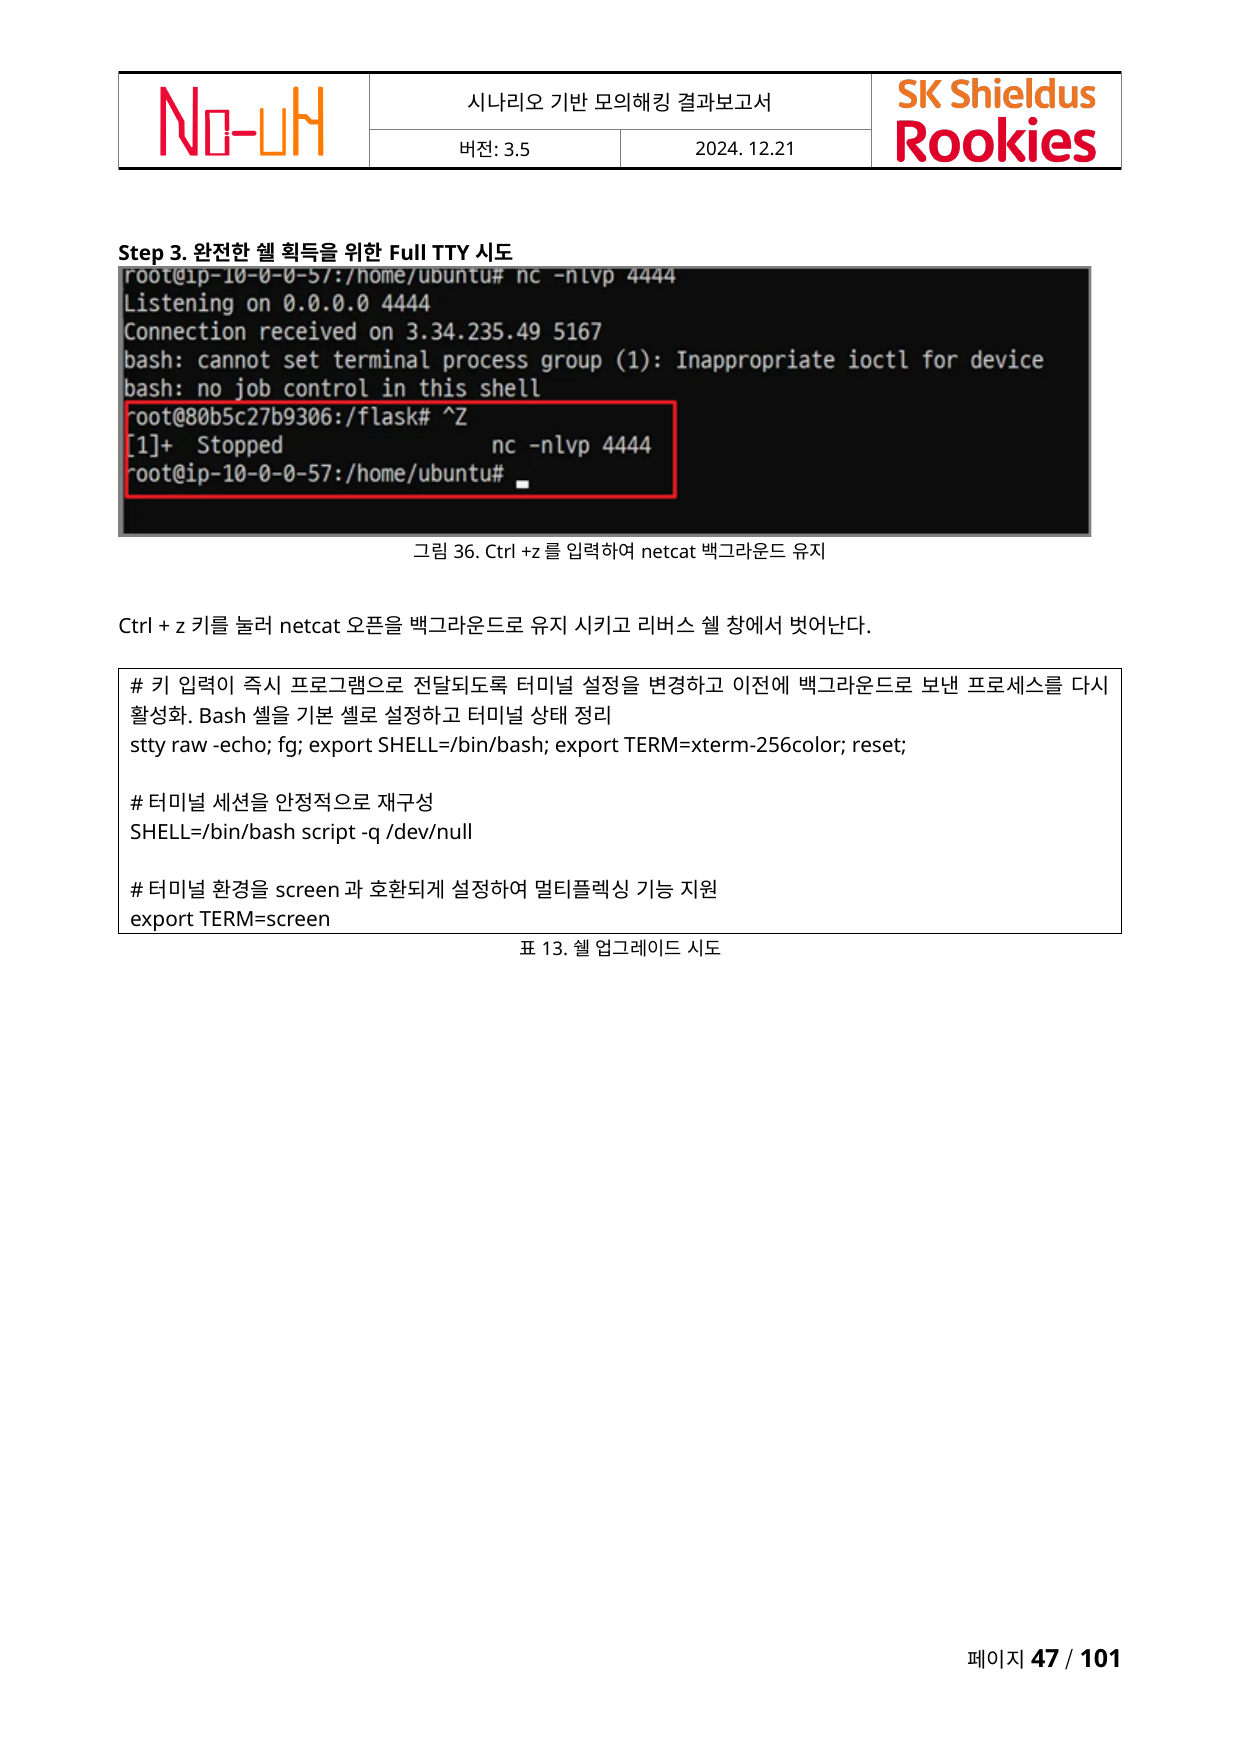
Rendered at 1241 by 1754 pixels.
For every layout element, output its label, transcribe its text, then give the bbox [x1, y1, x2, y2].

text Ctrl + z 키를 눌러 netcat 오픈을 백그라운드로 유지 시키고 리버스 쉘 창에서 벗어난다. [118, 609, 1122, 639]
text Step 3. 완전한 쉘 획득을 위한 Full TTY 시도 [118, 236, 1122, 267]
picture [118, 266, 1092, 537]
text 표 13. 쉘 업그레이드 시도 [118, 934, 1122, 961]
table_header # 키 입력이 즉시 프로그램으로 전달되도록 터미널 설정을 변경하고 이전에 백그라운드로 보낸 프로세스를 다시 활성화. Bash 셸을 기본 셸로 설정하고 터미널 상태 정리 stty raw -echo; fg; export SHELL=/bin/bash; export TERM=xterm-256color; reset; # 터미널 세션을 안정적으로 재구성 SHELL=/bin/bash script -q /dev/null # 터미널 환경을 screen과 호환되게 설정하여 멀티플렉싱 기능 지원 export TERM=screen [119, 669, 1121, 932]
picture [895, 73, 1097, 167]
picture [143, 81, 345, 159]
text 그림 36. Ctrl +z를 입력하여 netcat 백그라운드 유지 [118, 537, 1122, 564]
